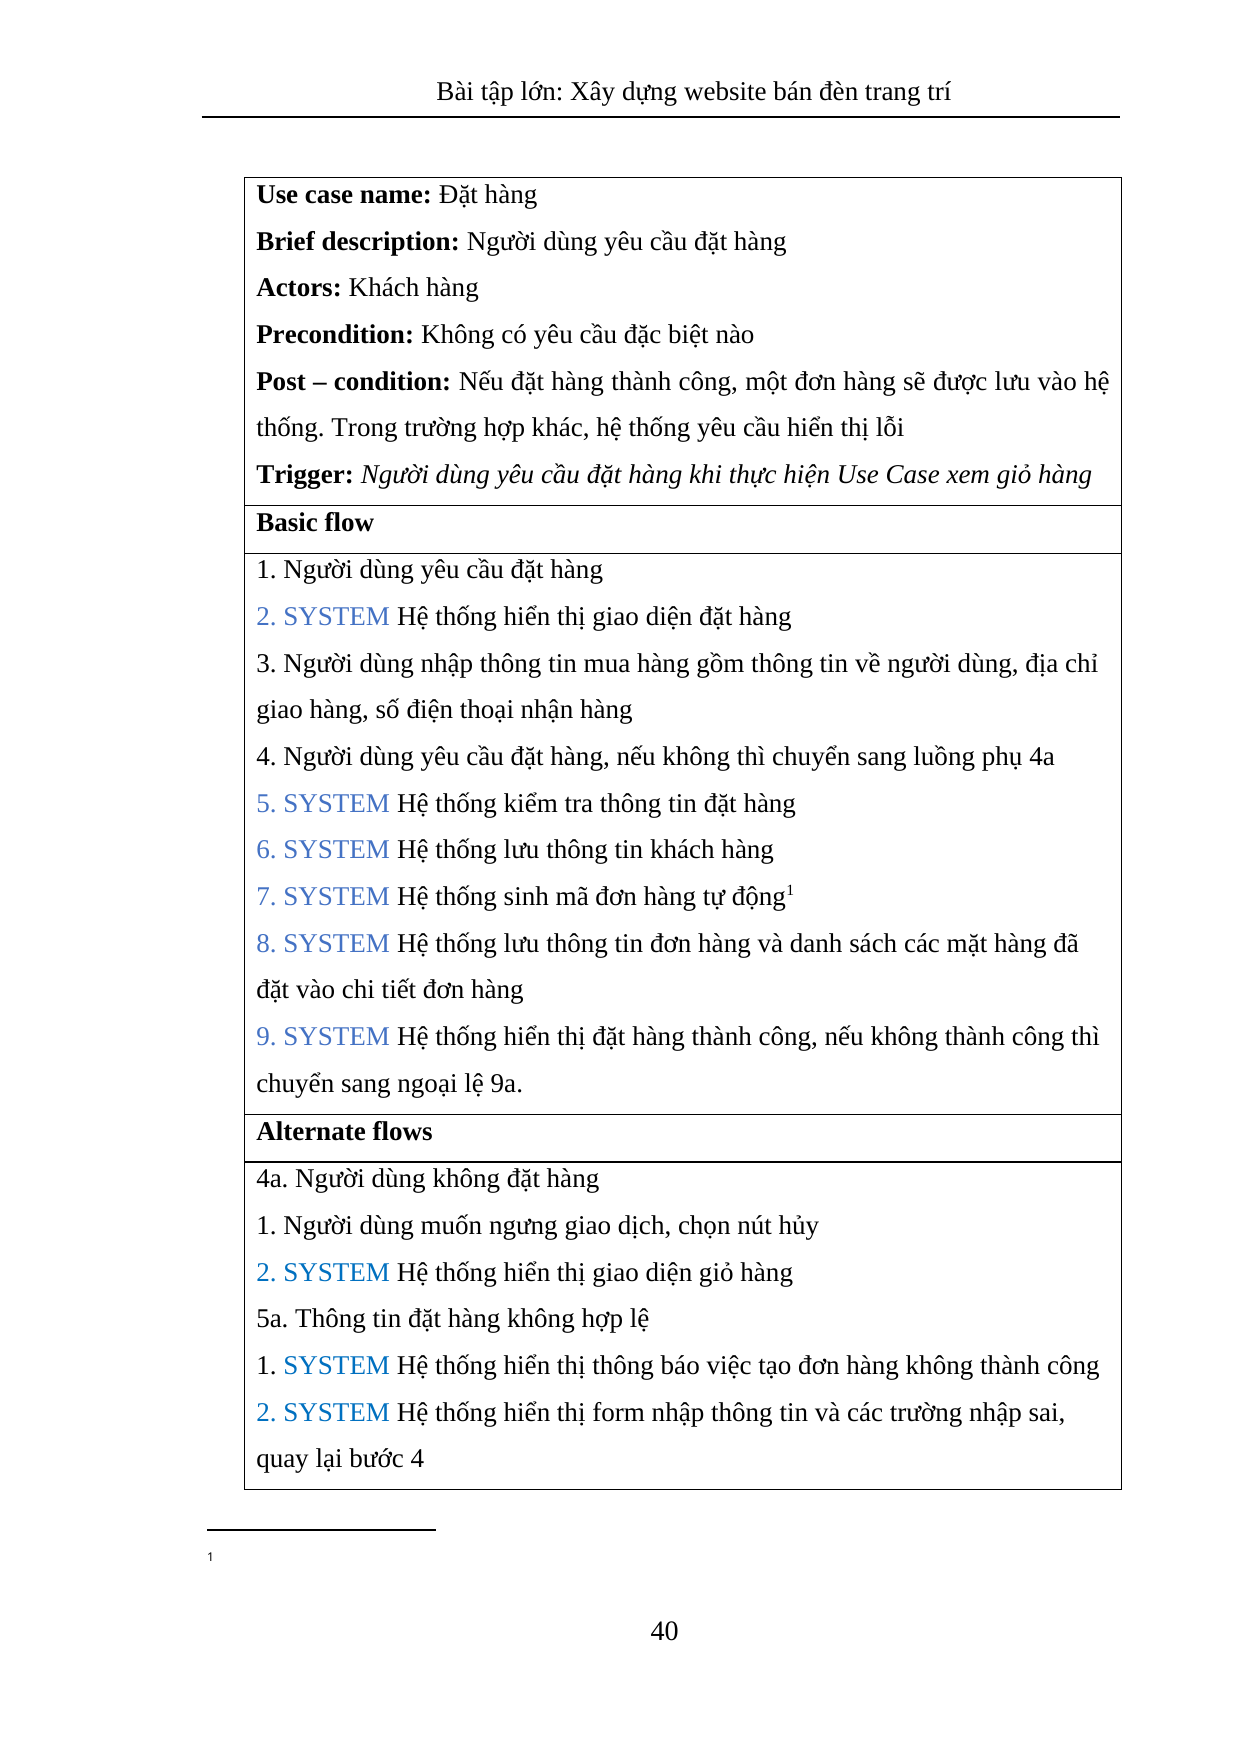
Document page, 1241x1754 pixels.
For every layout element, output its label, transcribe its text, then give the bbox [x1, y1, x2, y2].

table_cell Basic flow [245, 506, 1121, 553]
table_cell Alternate flows [245, 1115, 1121, 1161]
table_header Use case name: Đặt hàng Brief description: Người dùng yêu cầu đặt hàng Actors: Khách hàng Precondition: Không có yêu cầu đặc biệt nào Post – condition: Nếu đặt hàng thành công, một đơn hàng sẽ được lưu vào hệ thống. Trong trường hợp khác, hệ thống yêu cầu hiển thị lỗi Trigger: Người dùng yêu cầu đặt hàng khi thực hiện Use Case xem giỏ hàng [245, 178, 1121, 505]
table_cell 1. Người dùng yêu cầu đặt hàng 2. SYSTEM Hệ thống hiển thị giao diện đặt hàng 3. Người dùng nhập thông tin mua hàng gồm thông tin về người dùng, địa chỉ giao hàng, số điện thoại nhận hàng 4. Người dùng yêu cầu đặt hàng, nếu không thì chuyển sang luồng phụ 4a 5. SYSTEM Hệ thống kiểm tra thông tin đặt hàng 6. SYSTEM Hệ thống lưu thông tin khách hàng 7. SYSTEM Hệ thống sinh mã đơn hàng tự động 8. SYSTEM Hệ thống lưu thông tin đơn hàng và danh sách các mặt hàng đã đặt vào chi tiết đơn hàng 9. SYSTEM Hệ thống hiển thị đặt hàng thành công, nếu không thành công thì chuyển sang ngoại lệ 9a. [245, 554, 1121, 1114]
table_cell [245, 1163, 1121, 1489]
